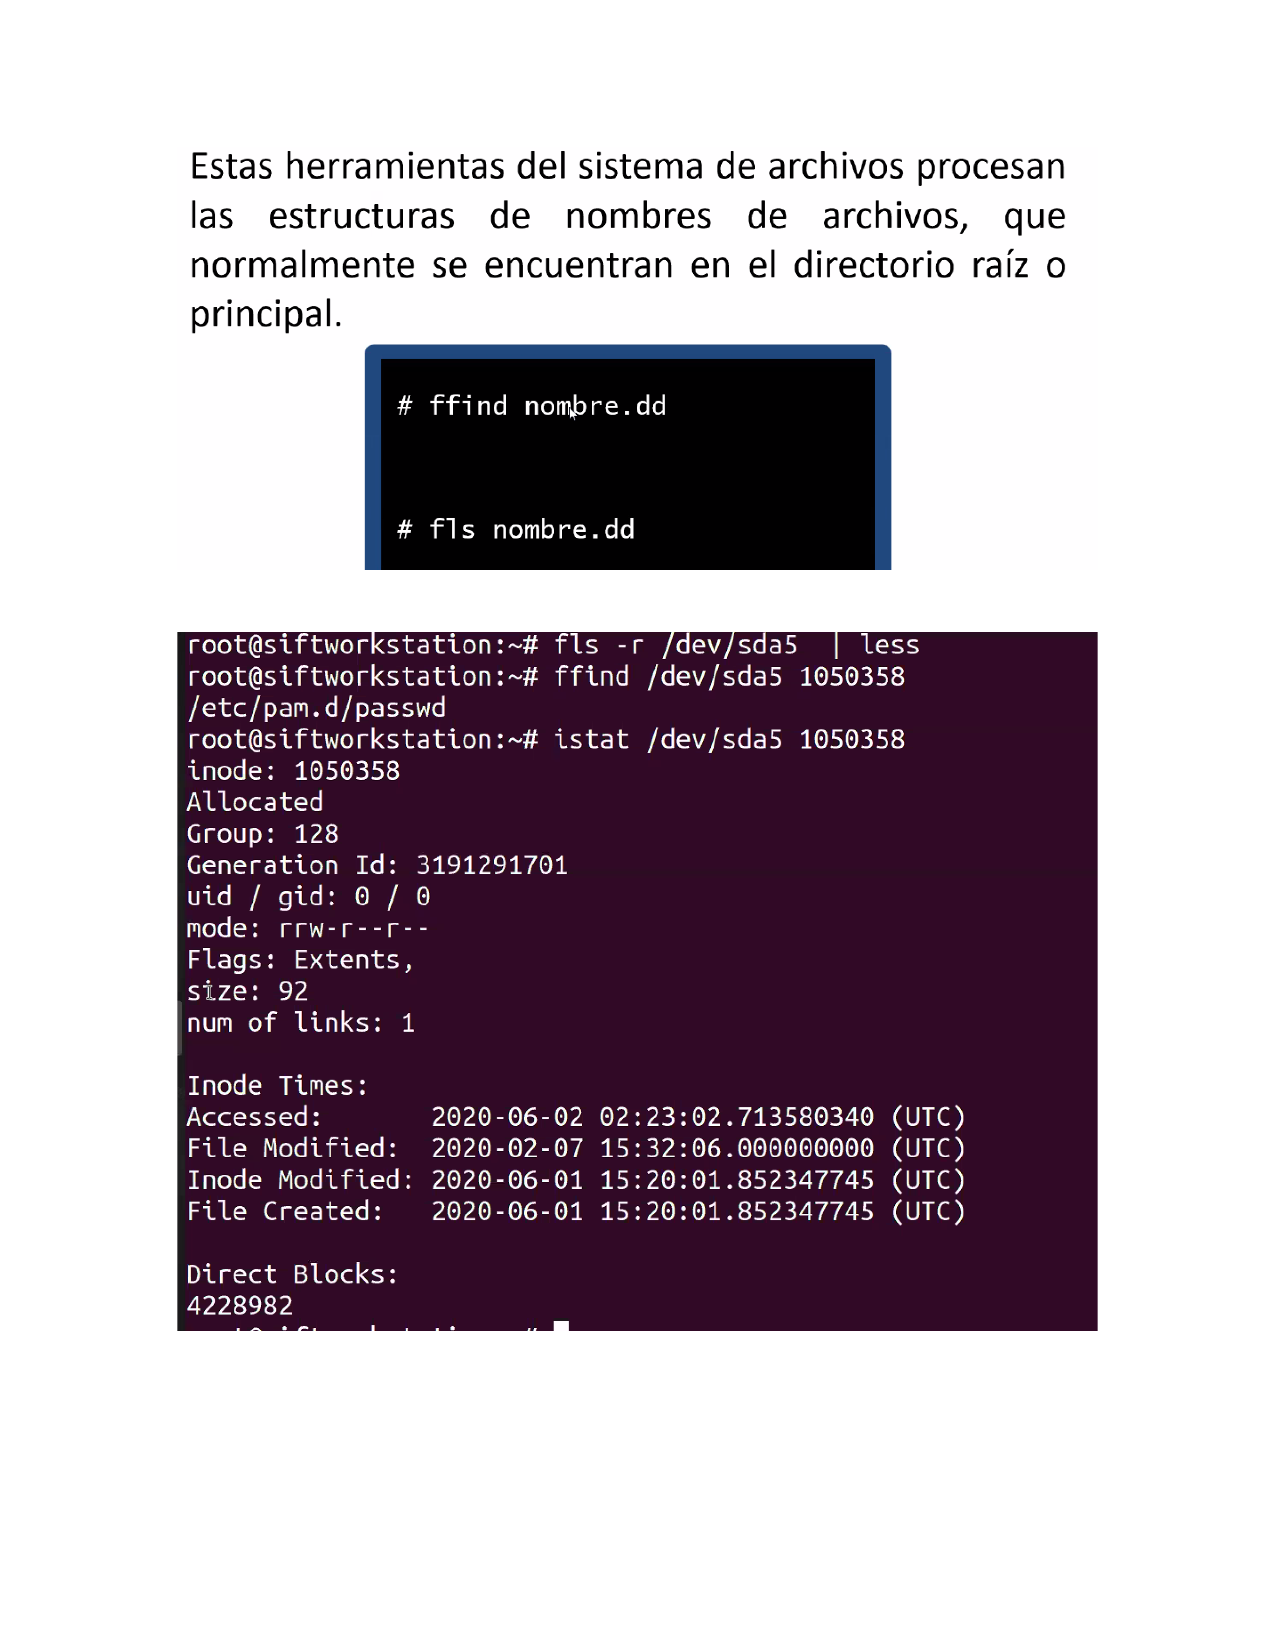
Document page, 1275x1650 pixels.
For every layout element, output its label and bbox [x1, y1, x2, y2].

picture [177, 147, 1098, 570]
picture [177, 632, 1098, 1331]
